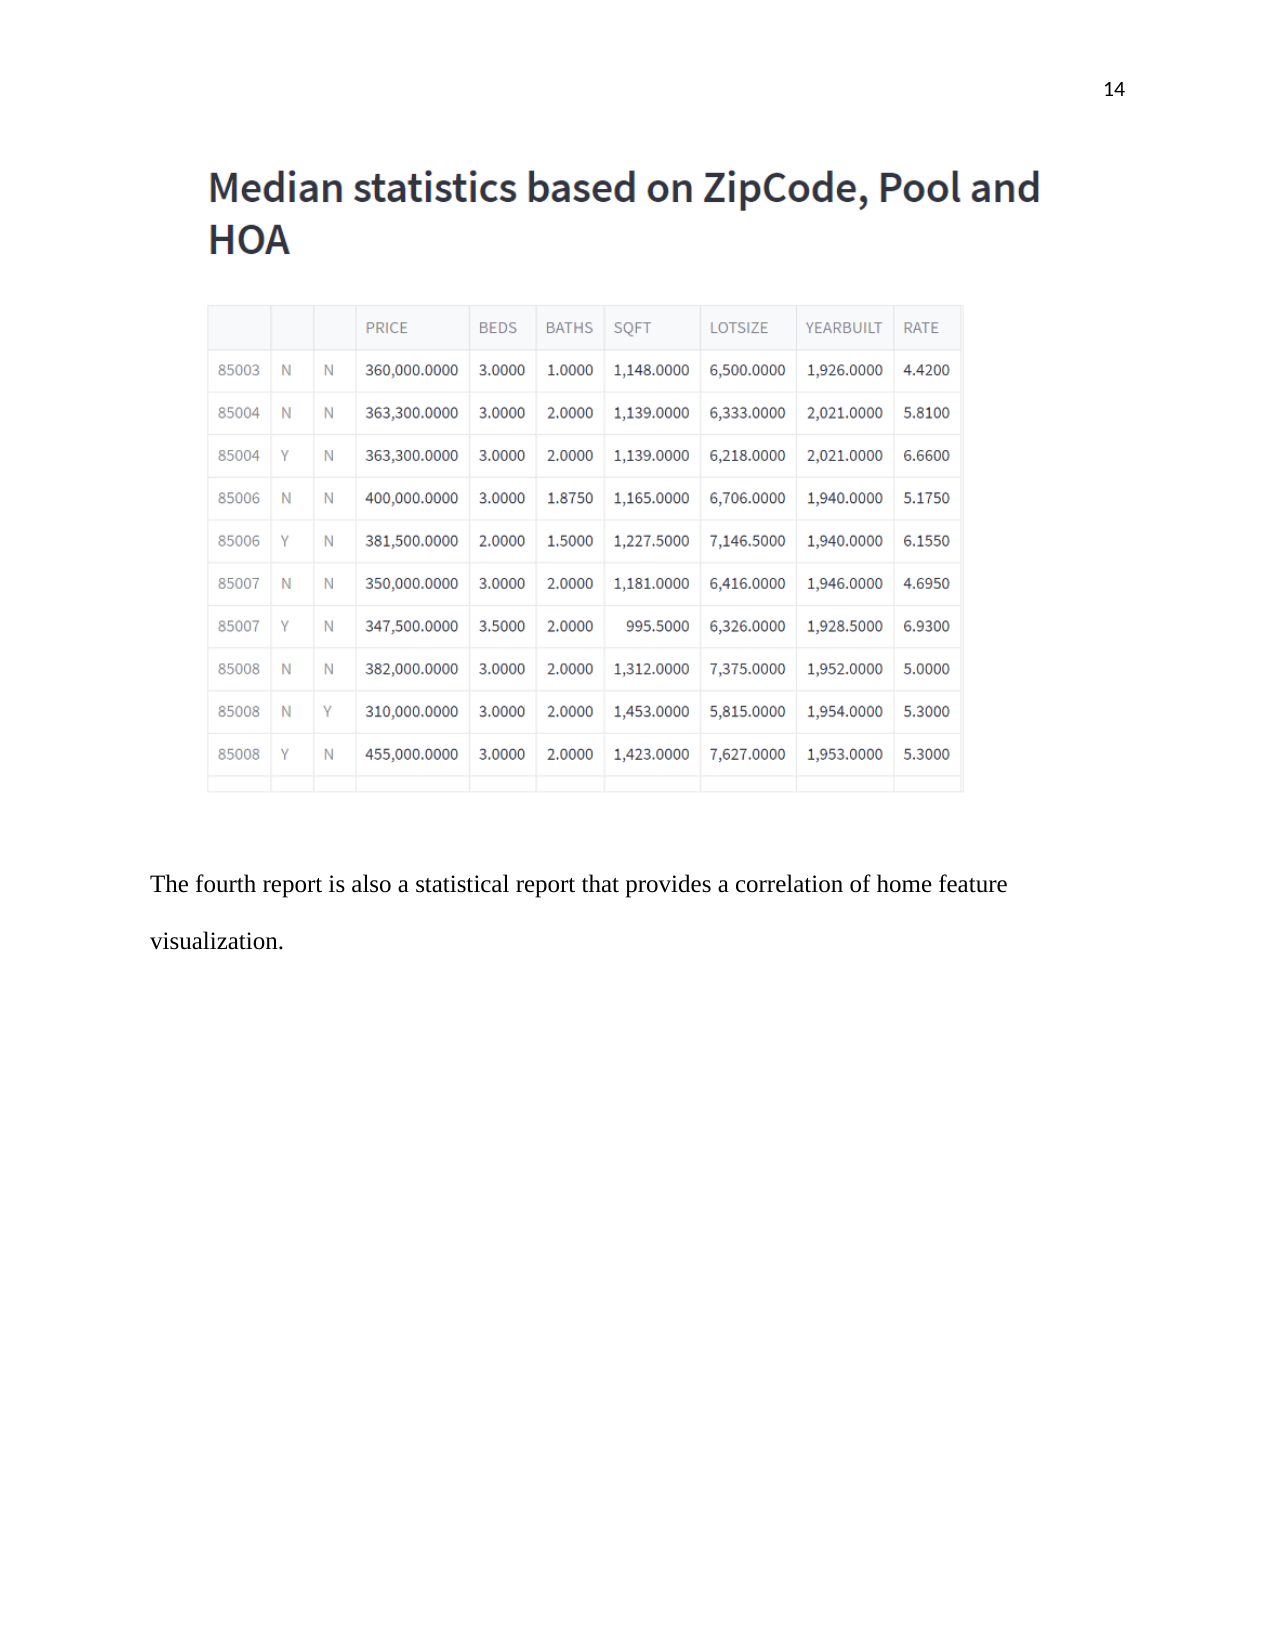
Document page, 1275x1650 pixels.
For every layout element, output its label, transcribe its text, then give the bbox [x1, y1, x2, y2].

picture [150, 150, 1125, 826]
text The fourth report is also a statistical report that provides a correlation of home feature visualization. [150, 869, 1125, 955]
